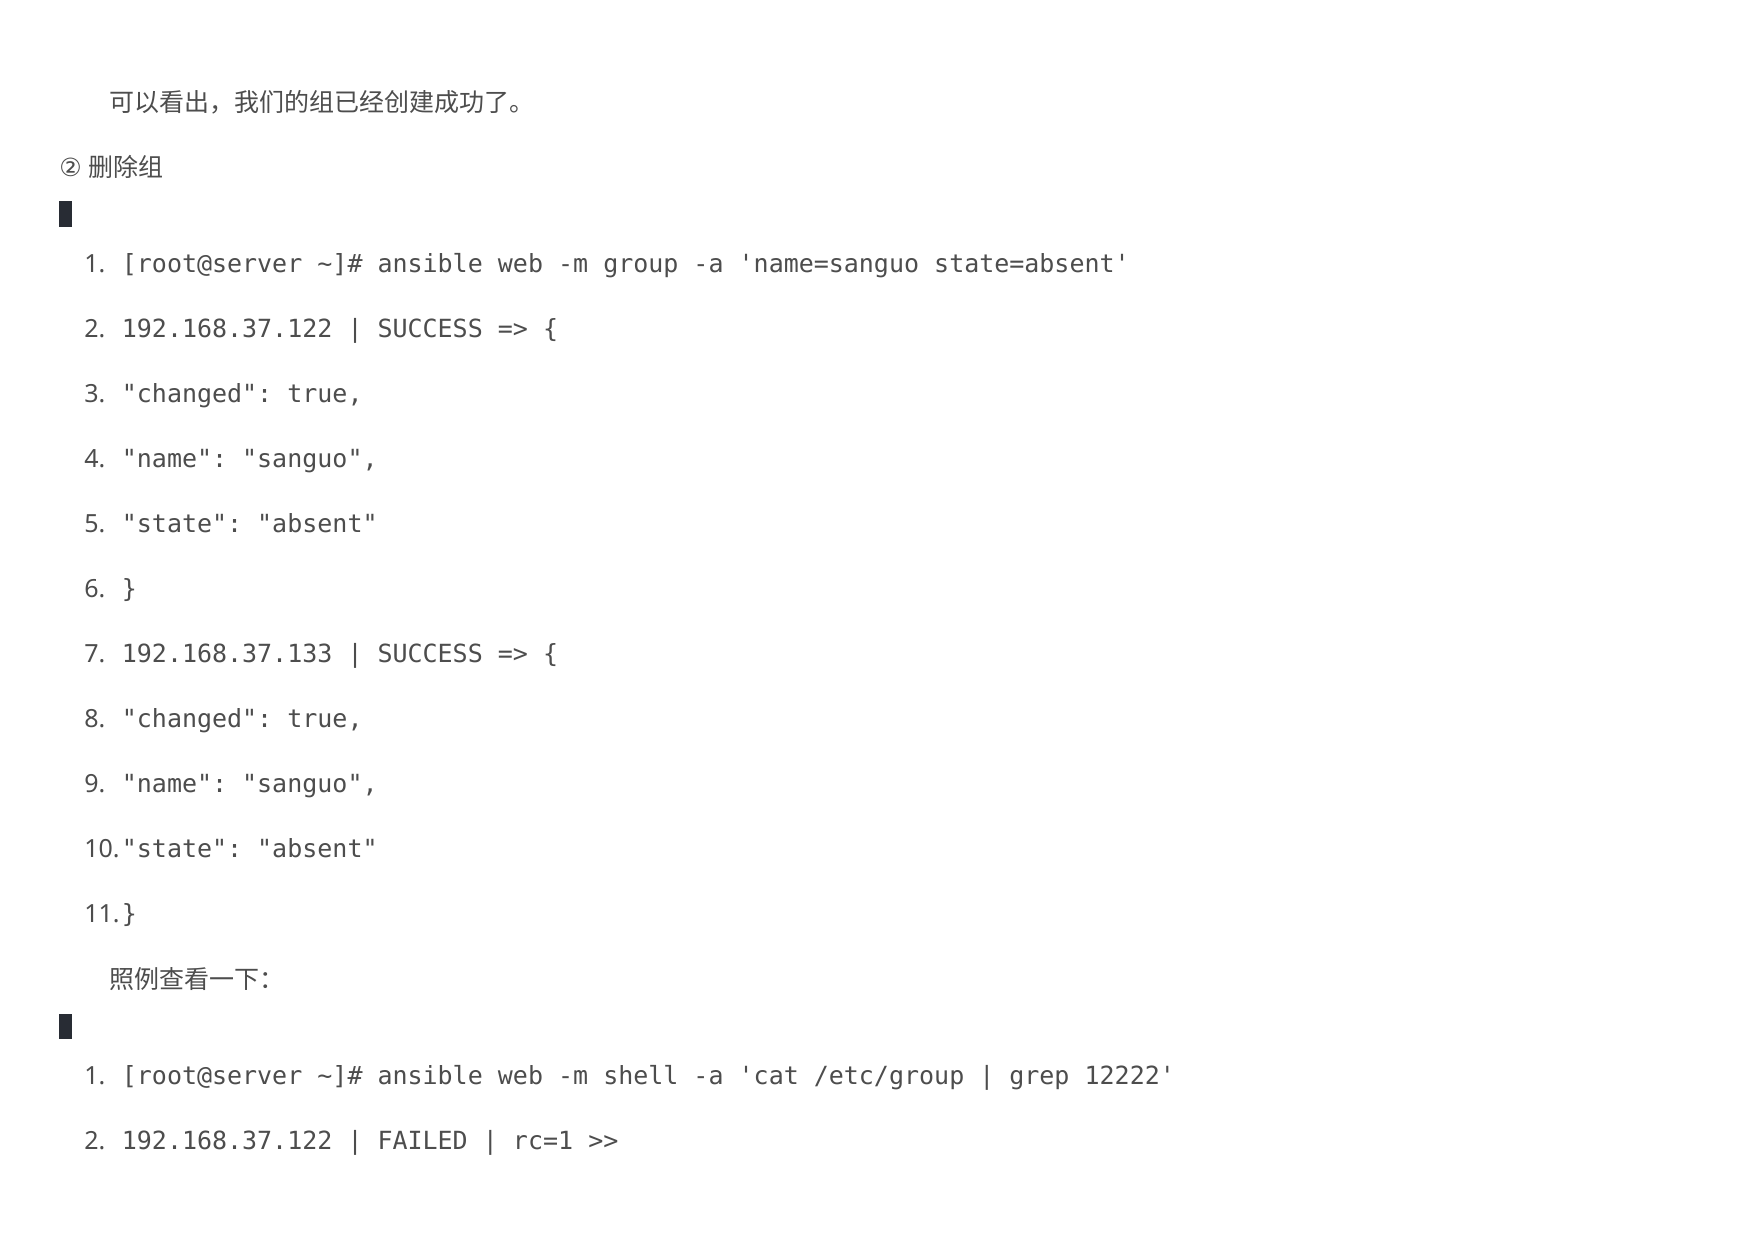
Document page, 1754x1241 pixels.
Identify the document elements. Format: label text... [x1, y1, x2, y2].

list } [84, 880, 1695, 945]
list "state": "absent" [84, 490, 1695, 555]
list "state": "absent" [84, 815, 1695, 880]
text 照例查看一下： [59, 945, 1695, 1010]
list 192.168.37.122 | SUCCESS => { [84, 295, 1695, 360]
list [root@server ~]# ansible web -m shell -a 'cat /etc/group | grep 12222' [84, 1043, 1695, 1108]
list [root@server ~]# ansible web -m group -a 'name=sanguo state=absent' [84, 230, 1695, 295]
list 192.168.37.133 | SUCCESS => { [84, 620, 1695, 685]
list "name": "sanguo", [84, 425, 1695, 490]
list "changed": true, [84, 360, 1695, 425]
list "changed": true, [84, 685, 1695, 750]
list 192.168.37.122 | FAILED | rc=1 >> [84, 1108, 1695, 1173]
list } [84, 555, 1695, 620]
list "name": "sanguo", [84, 750, 1695, 815]
text 可以看出，我们的组已经创建成功了。 ② 删除组 [59, 68, 1695, 198]
